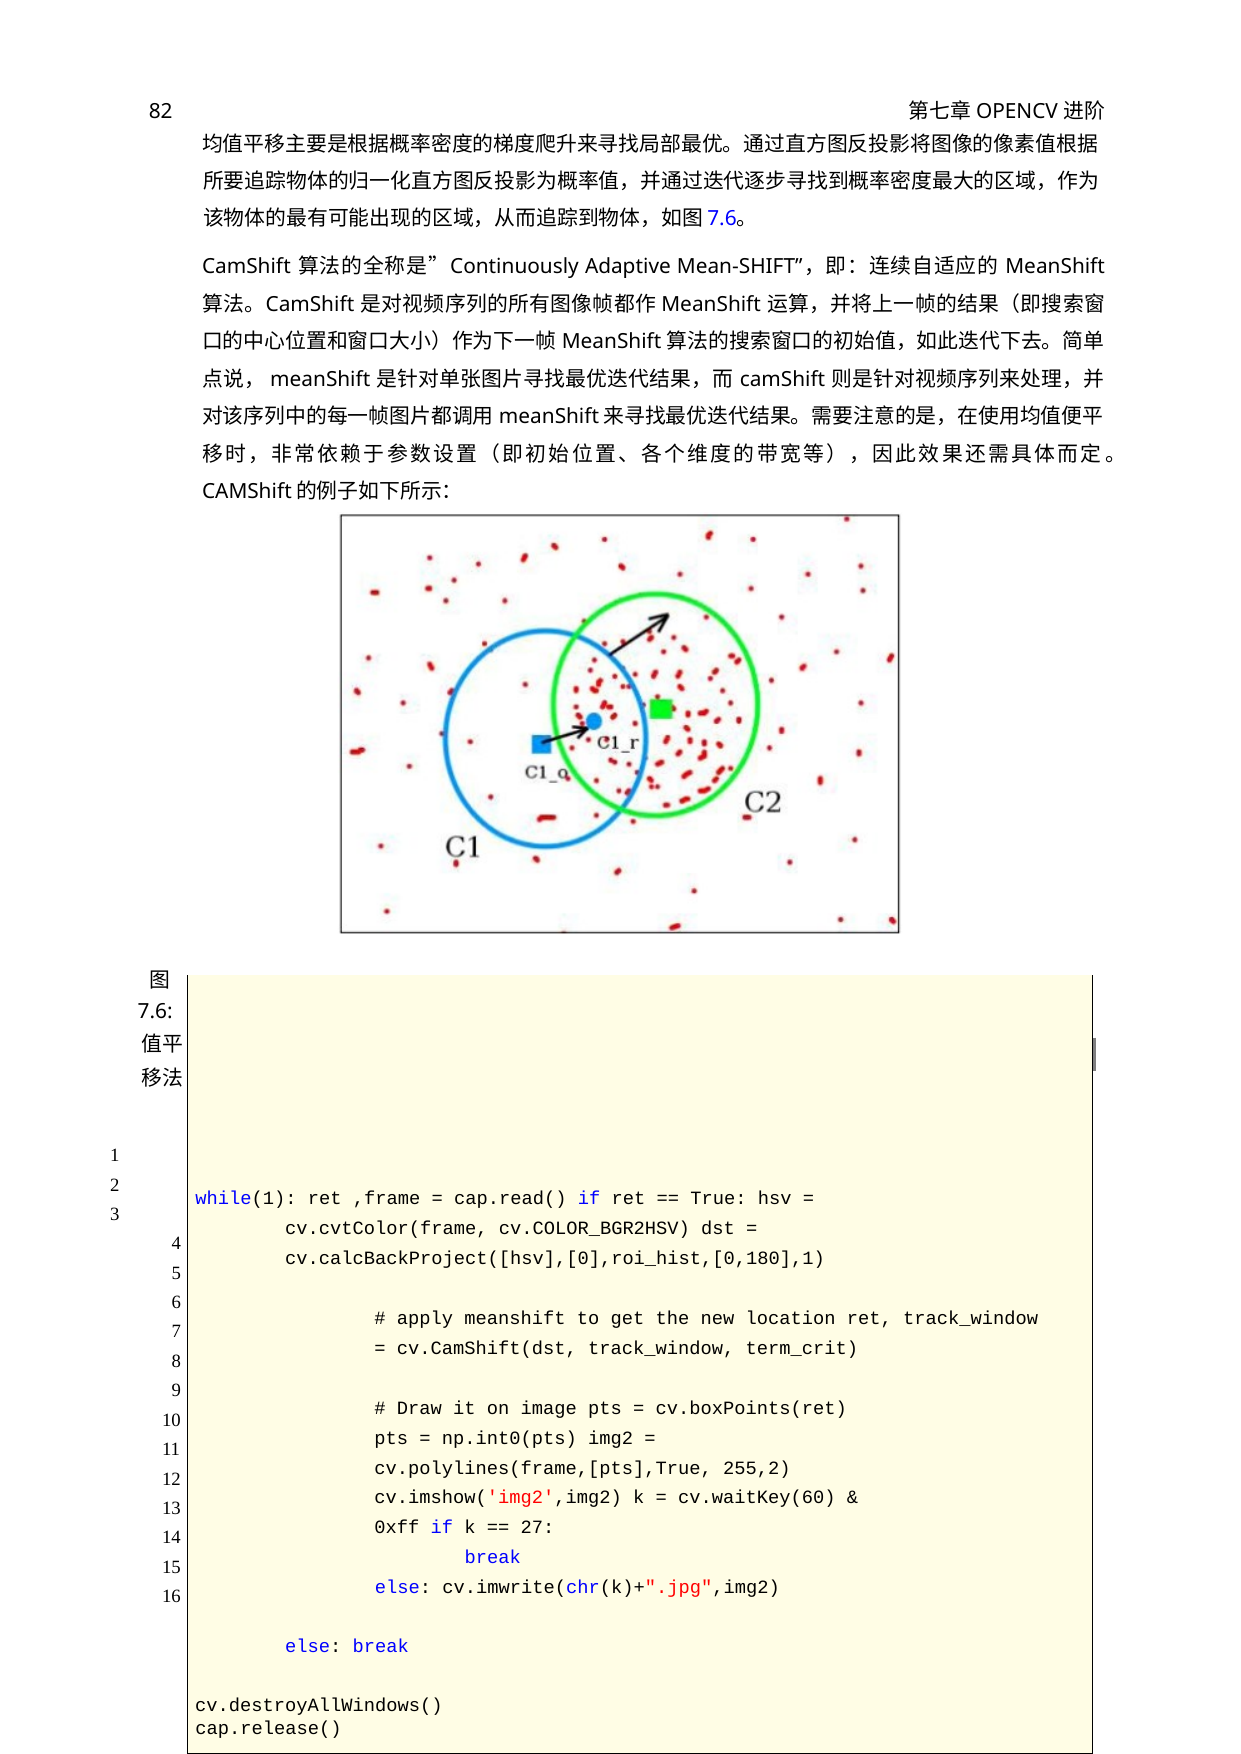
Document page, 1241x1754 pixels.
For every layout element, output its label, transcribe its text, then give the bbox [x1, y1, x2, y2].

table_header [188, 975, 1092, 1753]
text 16 [162, 1585, 187, 1607]
text 图7.6: 均值平移法 [135, 963, 1105, 1091]
text 12 [162, 1467, 187, 1489]
text 7 [171, 1320, 187, 1342]
picture [337, 512, 903, 936]
text 5 [171, 1262, 187, 1283]
text 4 [171, 1232, 187, 1254]
text 均值平移主要是根据概率密度的梯度爬升来寻找局部最优。通过直方图反投影将图像的像素值根据所要追踪物体的归一化直方图反投影为概率值，并通过迭代逐步寻找到概率密度最大的区域，作为该物体的最有可能出现的区域，从而追踪到物体，如图7.6。 [202, 127, 1105, 232]
text 2 [110, 1173, 187, 1195]
text 14 [162, 1526, 187, 1548]
text 15 [162, 1556, 187, 1577]
text 13 [162, 1497, 187, 1518]
text 9 10 [162, 1379, 187, 1430]
text 8 [171, 1350, 187, 1371]
text 1 [110, 1144, 187, 1166]
text CamShift 算法的全称是”Continuously Adaptive Mean-SHIFT”，即：连续自适应的 MeanShift 算法。CamShift 是对视频序列的所有图像帧都作 MeanShift 运算，并将上一帧的结果（即搜索窗口的中心位置和窗口大小）作为下一帧 MeanShift 算法的搜索窗口的初始值，如此迭代下去。简单点说， meanShift 是针对单张图片寻找最优迭代结果，而 camShift 则是针对视频序列来处理，并对该序列中的每一帧图片都调用meanShift来寻找最优迭代结果。需要注意的是，在使用均值便平移时，非常依赖于参数设置（即初始位置、各个维度的带宽等），因此效果还需具体而定。CAMShift的例子如下所示： [202, 250, 1105, 505]
text 11 [162, 1438, 187, 1460]
text 6 [171, 1291, 187, 1313]
text 3 [110, 1203, 187, 1224]
